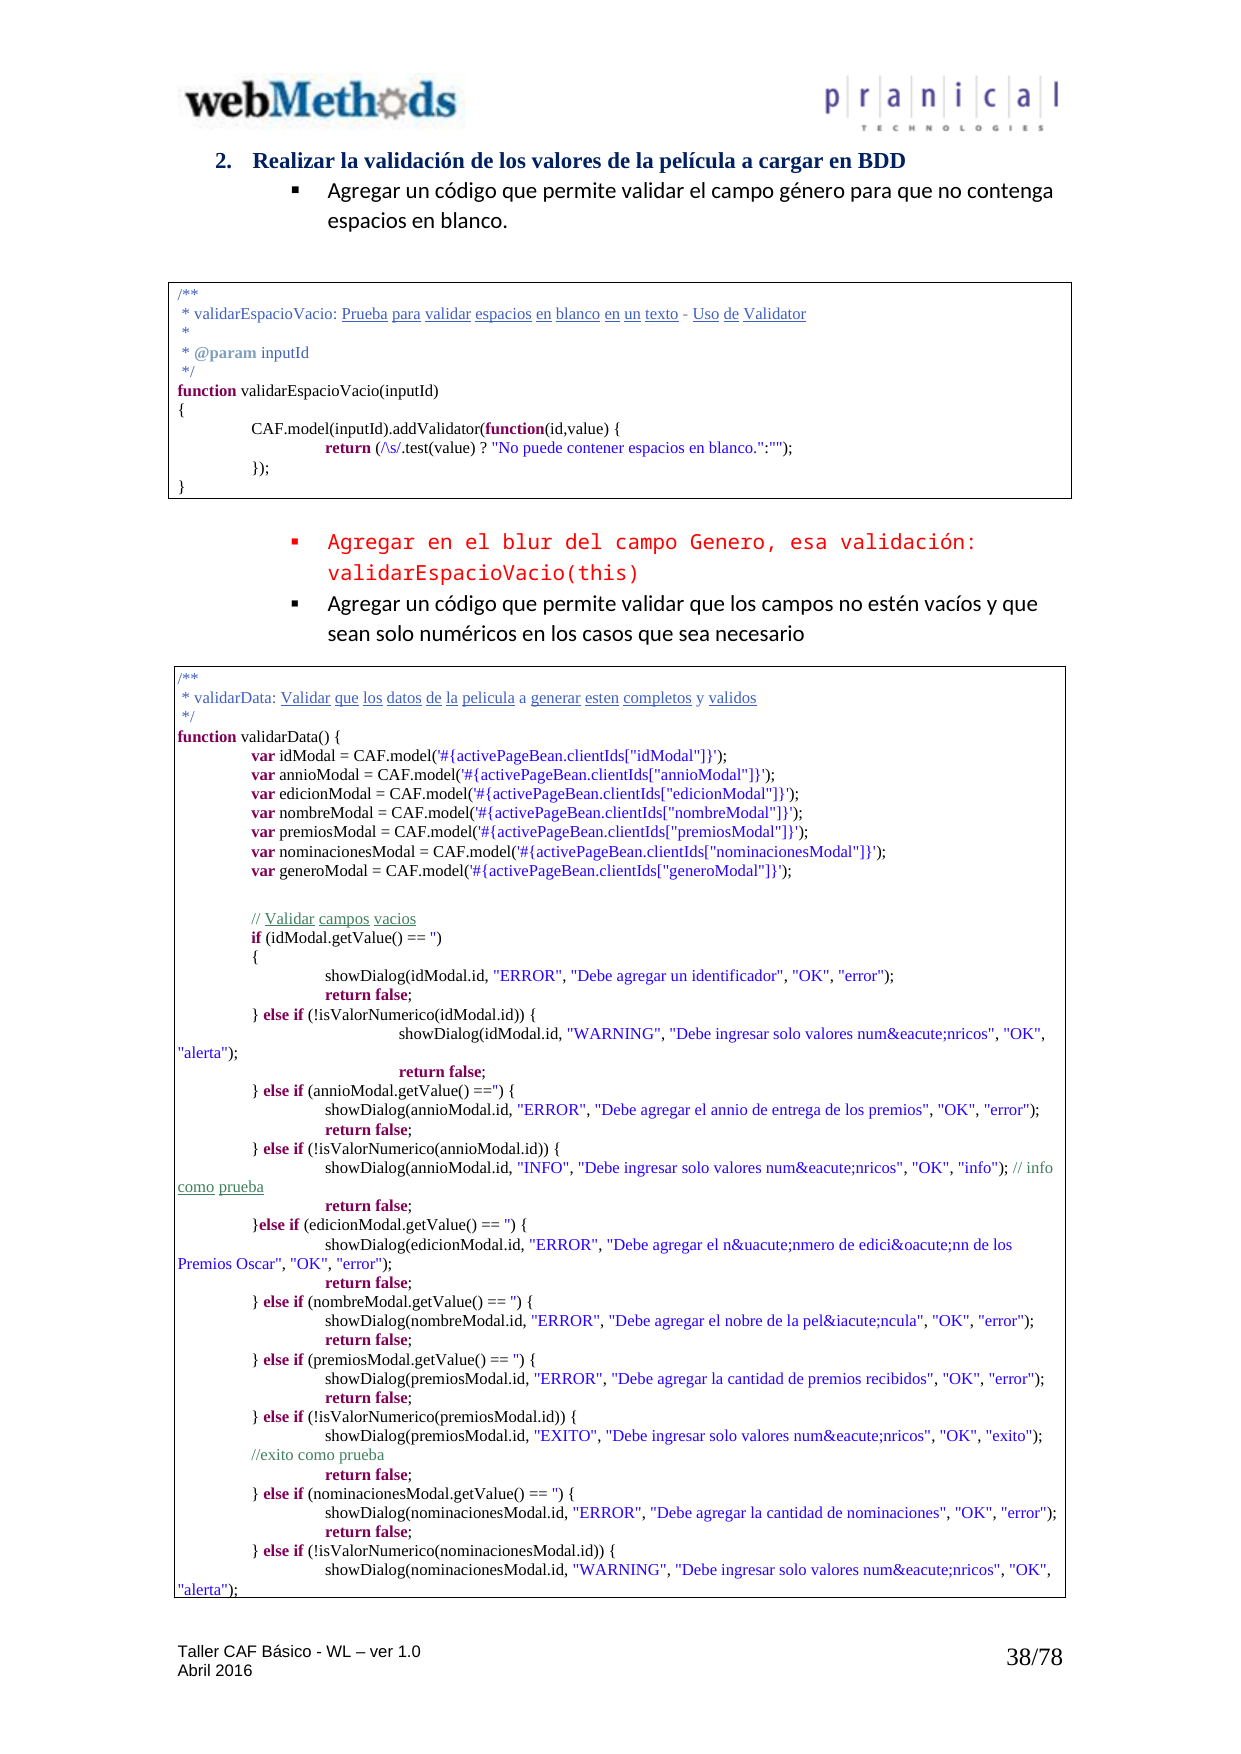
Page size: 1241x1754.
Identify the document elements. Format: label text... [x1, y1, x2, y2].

text showDialog(nombreModal.id, "ERROR", "Debe agregar el nobre de la pel&iacute;ncula", "OK", "error"); [177, 1311, 1063, 1330]
text function validarData() { [177, 726, 1063, 746]
text return false; [177, 1522, 1063, 1541]
list Agregar en el blur del campo Genero, esa validación: validarEspacioVacio(this) [290, 527, 1063, 586]
text } else if (!isValorNumerico(idModal.id)) { [177, 1004, 1063, 1023]
text return false; [177, 1196, 1063, 1215]
text } else if (nominacionesModal.getValue() == '') { [177, 1483, 1063, 1503]
text // Validar campos vacios [177, 908, 1063, 928]
text } else if (!isValorNumerico(annioModal.id)) { [177, 1138, 1063, 1158]
text return false; [177, 985, 1063, 1004]
text var premiosModal = CAF.model('#{activePageBean.clientIds["premiosModal"]}'); [177, 822, 1063, 841]
text showDialog(nominacionesModal.id, "ERROR", "Debe agregar la cantidad de nominaciones", "OK", "error"); [177, 1503, 1063, 1522]
text var generoModal = CAF.model('#{activePageBean.clientIds["generoModal"]}'); [177, 861, 1063, 880]
text function validarEspacioVacio(inputId) [177, 381, 1063, 400]
text return false; [177, 1062, 1063, 1081]
text showDialog(edicionModal.id, "ERROR", "Debe agregar el n&uacute;nmero de edici&oacute;nn de los Premios Oscar", "OK", "error"); [177, 1234, 1063, 1273]
text return (/\s/.test(value) ? "No puede contener espacios en blanco.":""); [177, 438, 1063, 457]
picture [822, 73, 1063, 136]
text return false; [177, 1464, 1063, 1483]
text showDialog(annioModal.id, "INFO", "Debe ingresar solo valores num&eacute;nricos", "OK", "info"); // info como prueba [177, 1158, 1063, 1196]
picture [177, 73, 472, 136]
text showDialog(idModal.id, "WARNING", "Debe ingresar solo valores num&eacute;nricos", "OK", "alerta"); [177, 1023, 1063, 1062]
text } else if (!isValorNumerico(nominacionesModal.id)) { [177, 1541, 1063, 1560]
text showDialog(premiosModal.id, "EXITO", "Debe ingresar solo valores num&eacute;nricos", "OK", "exito"); //exito como prueba [177, 1426, 1063, 1464]
text return false; [177, 1273, 1063, 1292]
text { [177, 947, 1063, 966]
text showDialog(premiosModal.id, "ERROR", "Debe agregar la cantidad de premios recibidos", "OK", "error"); [177, 1368, 1063, 1388]
text } else if (!isValorNumerico(premiosModal.id)) { [177, 1407, 1063, 1426]
text showDialog(nominacionesModal.id, "WARNING", "Debe ingresar solo valores num&eacute;nricos", "OK", "alerta"); [177, 1560, 1063, 1597]
text * [177, 323, 1063, 342]
list Agregar un código que permite validar que los campos no estén vacíos y que sean solo numéricos en los casos que sea necesario [290, 589, 1063, 647]
text var annioModal = CAF.model('#{activePageBean.clientIds["annioModal"]}'); [177, 765, 1063, 784]
text return false; [177, 1330, 1063, 1349]
text * @param inputId [177, 342, 1063, 362]
text */ [177, 707, 1063, 726]
text var nominacionesModal = CAF.model('#{activePageBean.clientIds["nominacionesModal"]}'); [177, 841, 1063, 861]
text } else if (premiosModal.getValue() == '') { [177, 1349, 1063, 1368]
text * validarEspacioVacio: Prueba para validar espacios en blanco en un texto - Uso de Validator [177, 304, 1063, 323]
text CAF.model(inputId).addValidator(function(id,value) { [177, 419, 1063, 438]
text /** [175, 667, 1065, 688]
text /** [169, 283, 1071, 304]
text showDialog(idModal.id, "ERROR", "Debe agregar un identificador", "OK", "error"); [177, 966, 1063, 985]
text }else if (edicionModal.getValue() == '') { [177, 1215, 1063, 1234]
text }); [177, 457, 1063, 473]
text showDialog(annioModal.id, "ERROR", "Debe agregar el annio de entrega de los premios", "OK", "error"); [177, 1100, 1063, 1119]
text return false; [177, 1119, 1063, 1138]
text var idModal = CAF.model('#{activePageBean.clientIds["idModal"]}'); [177, 746, 1063, 765]
text { [177, 400, 1063, 419]
text } else if (nombreModal.getValue() == '') { [177, 1292, 1063, 1311]
text return false; [177, 1388, 1063, 1407]
text if (idModal.getValue() == '') [177, 928, 1063, 947]
list Agregar un código que permite validar el campo género para que no contenga espacios en blanco. [290, 176, 1063, 234]
text } [169, 473, 1071, 498]
text var nombreModal = CAF.model('#{activePageBean.clientIds["nombreModal"]}'); [177, 803, 1063, 822]
list Realizar la validación de los valores de la película a cargar en BDD [215, 148, 1063, 174]
text */ [177, 362, 1063, 381]
text * validarData: Validar que los datos de la pelicula a generar esten completos y validos [177, 688, 1063, 707]
text var edicionModal = CAF.model('#{activePageBean.clientIds["edicionModal"]}'); [177, 784, 1063, 803]
text } else if (annioModal.getValue() =='') { [177, 1081, 1063, 1100]
